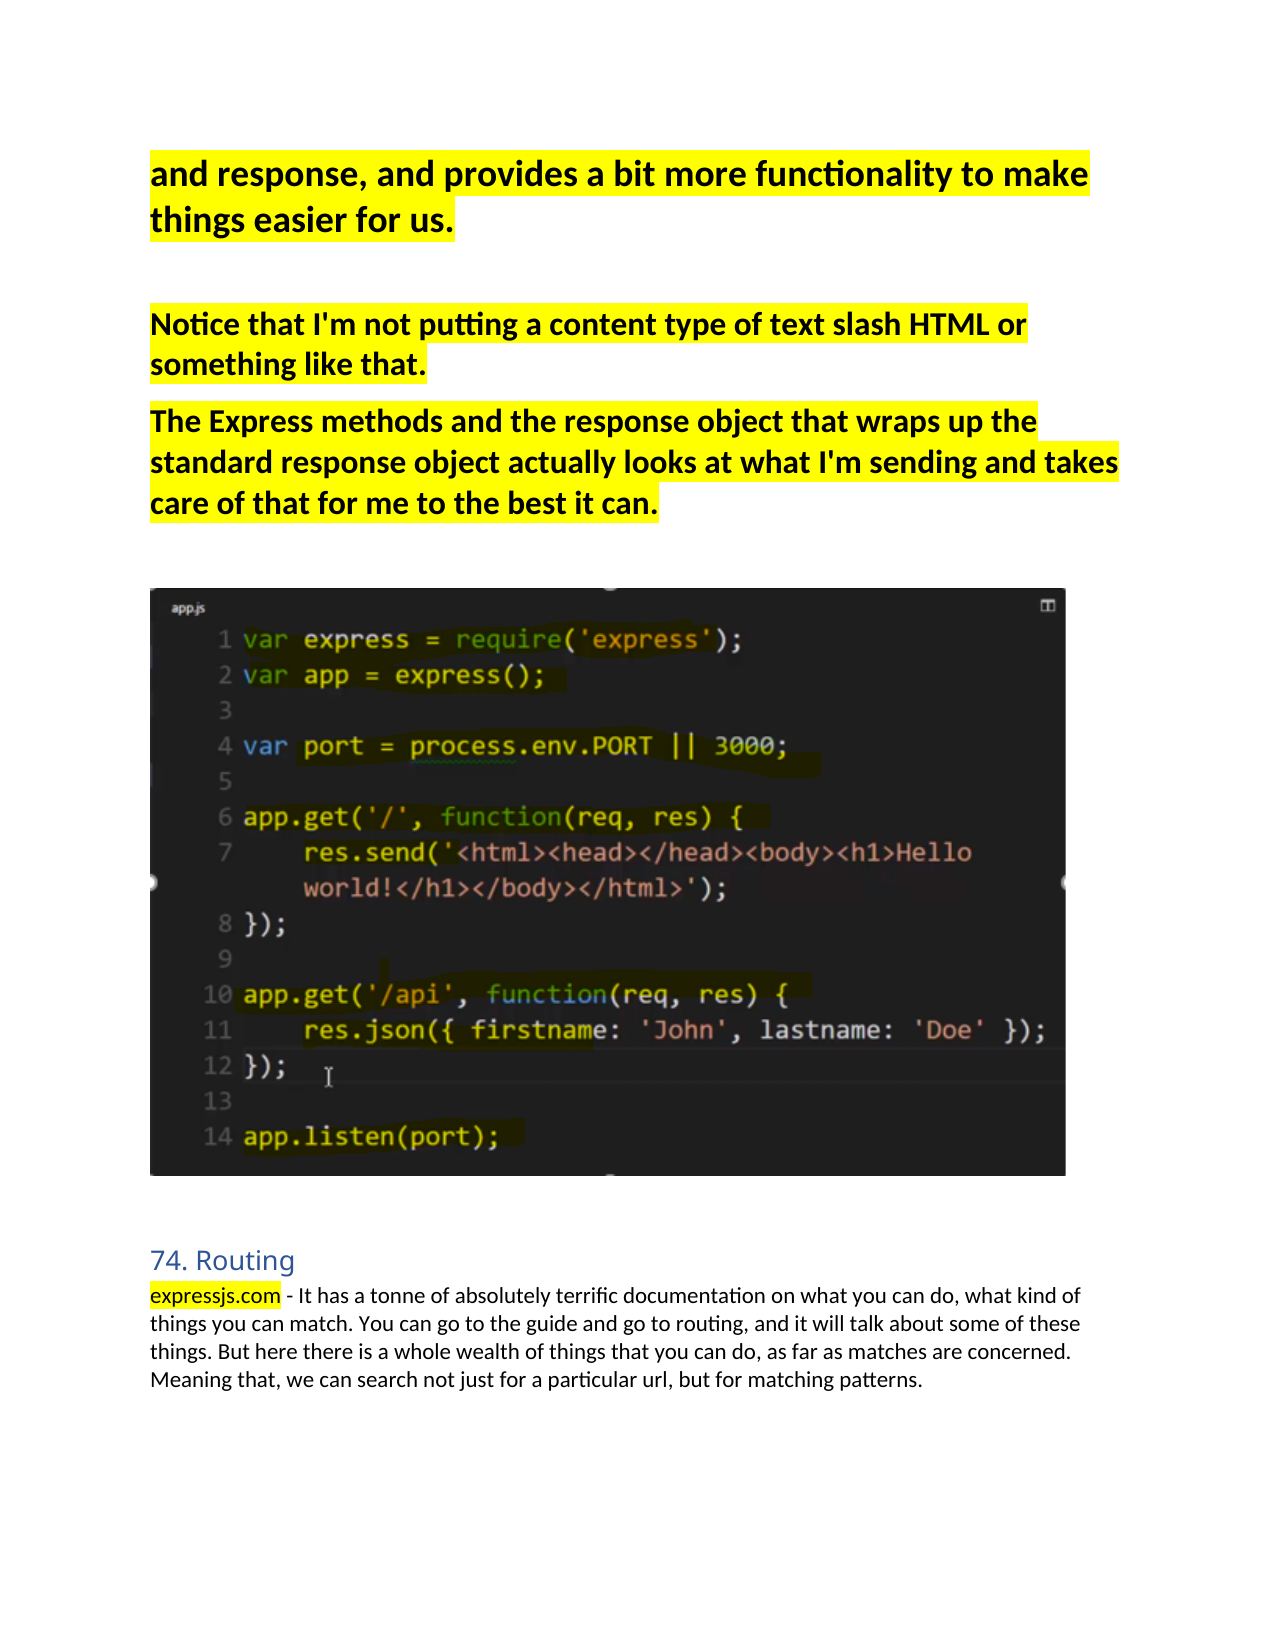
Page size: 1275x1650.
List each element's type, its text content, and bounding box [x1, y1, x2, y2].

text Notice that I'm not putting a content type of text slash HTML or something like that. [427, 303, 1125, 384]
picture [150, 588, 1066, 1176]
text expressjs.com - It has a tonne of absolutely terrific documentation on what you can do, what kind of things you can match. You can go to the guide and go to routing, and it will talk about some of these things. But here there is a whole wealth of things that you can do, as far as matches are concerned. Meaning that, we can search not just for a particular url, but for matching patterns. [150, 1281, 1125, 1393]
text The Express methods and the response object that wraps up the standard response object actually looks at what I'm sending and takes care of that for me to the best it can. [659, 401, 1125, 523]
subtitle 74. Routing [150, 1241, 1125, 1278]
